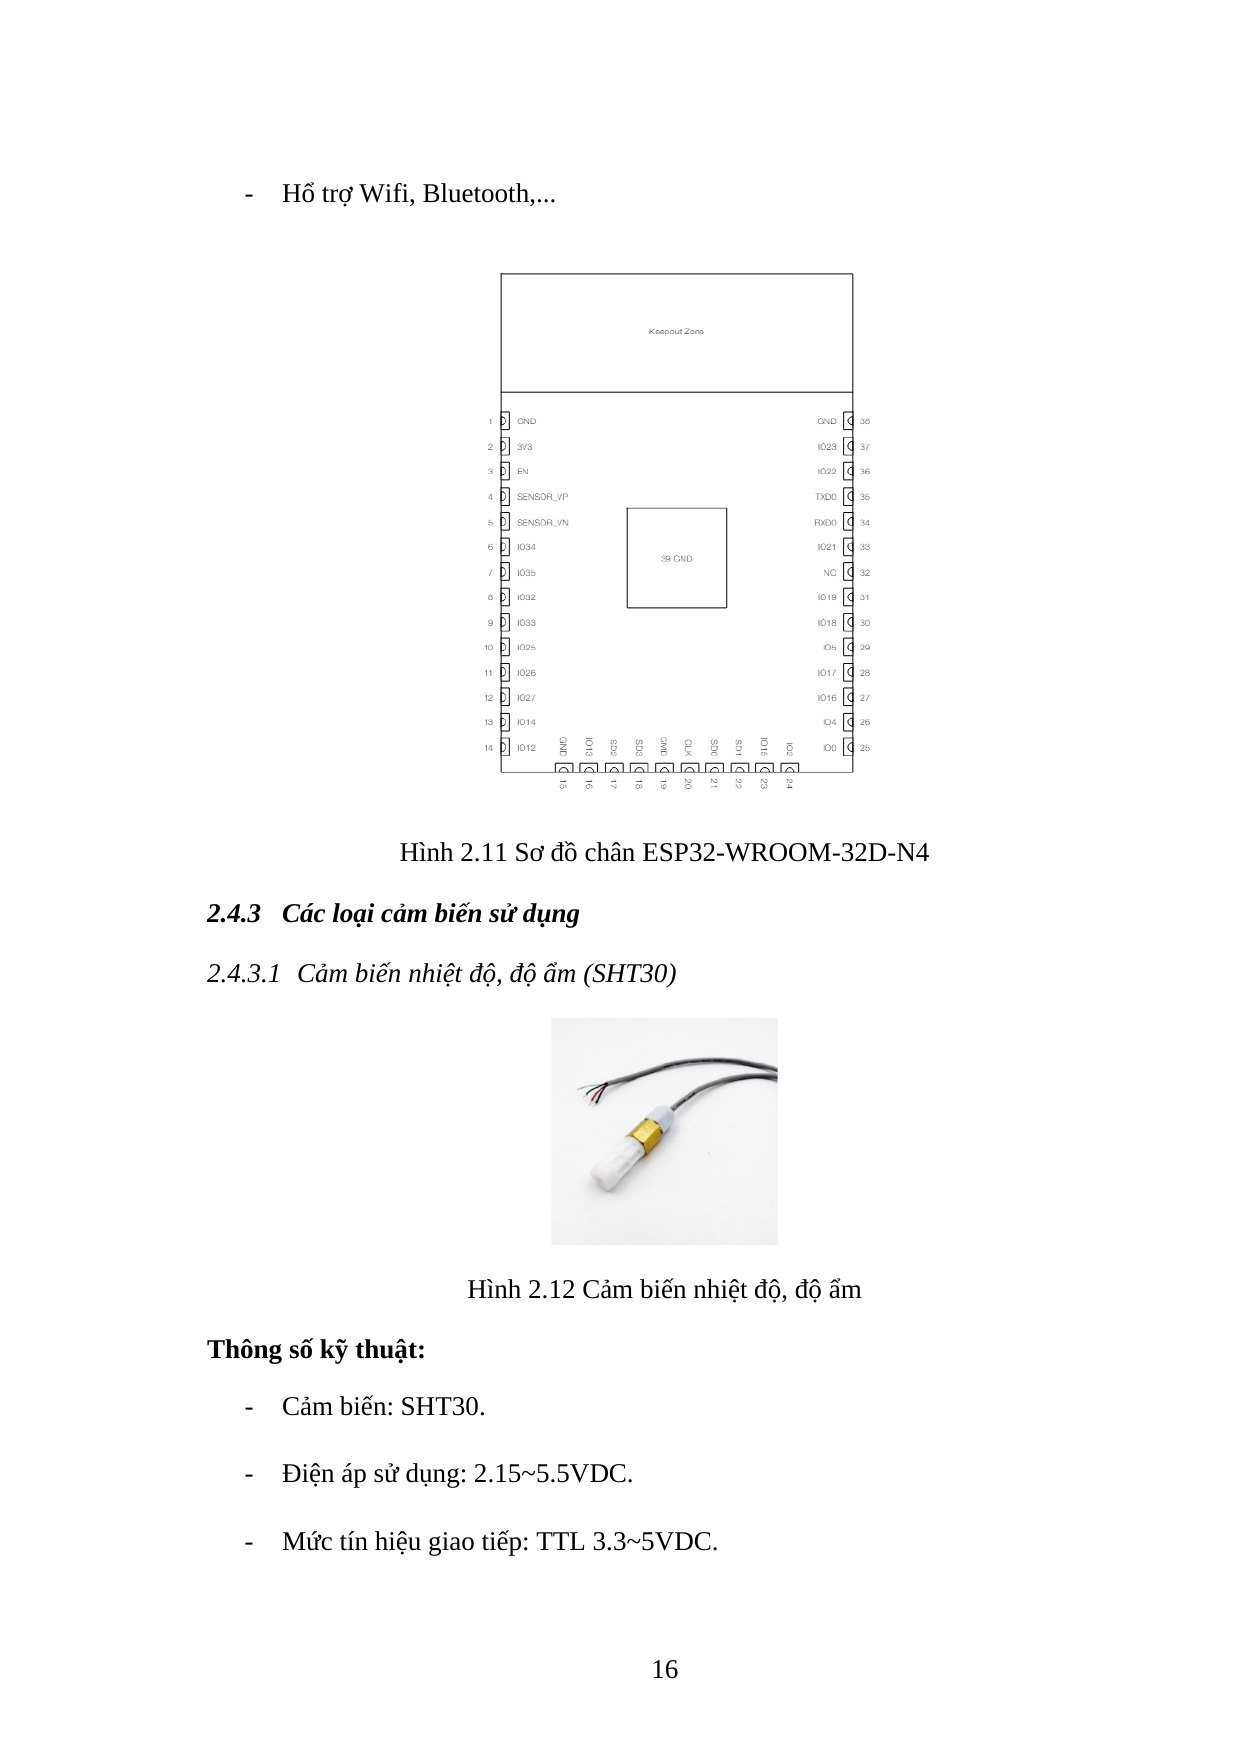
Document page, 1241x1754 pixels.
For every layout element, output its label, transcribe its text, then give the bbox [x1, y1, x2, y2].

text Thông số kỹ thuật: [207, 1333, 1122, 1364]
list Hổ trợ Wifi, Bluetooth,... [244, 177, 1122, 208]
picture [417, 244, 949, 808]
subtitle Cảm biến nhiệt độ, độ ẩm (SHT30) [207, 957, 1122, 988]
picture [551, 1018, 778, 1245]
list Cảm biến: SHT30. [244, 1390, 1122, 1421]
list Điện áp sử dụng: 2.15~5.5VDC. [244, 1457, 1122, 1489]
list Mức tín hiệu giao tiếp: TTL 3.3~5VDC. [244, 1525, 1122, 1556]
subtitle Các loại cảm biến sử dụng [207, 897, 1122, 928]
